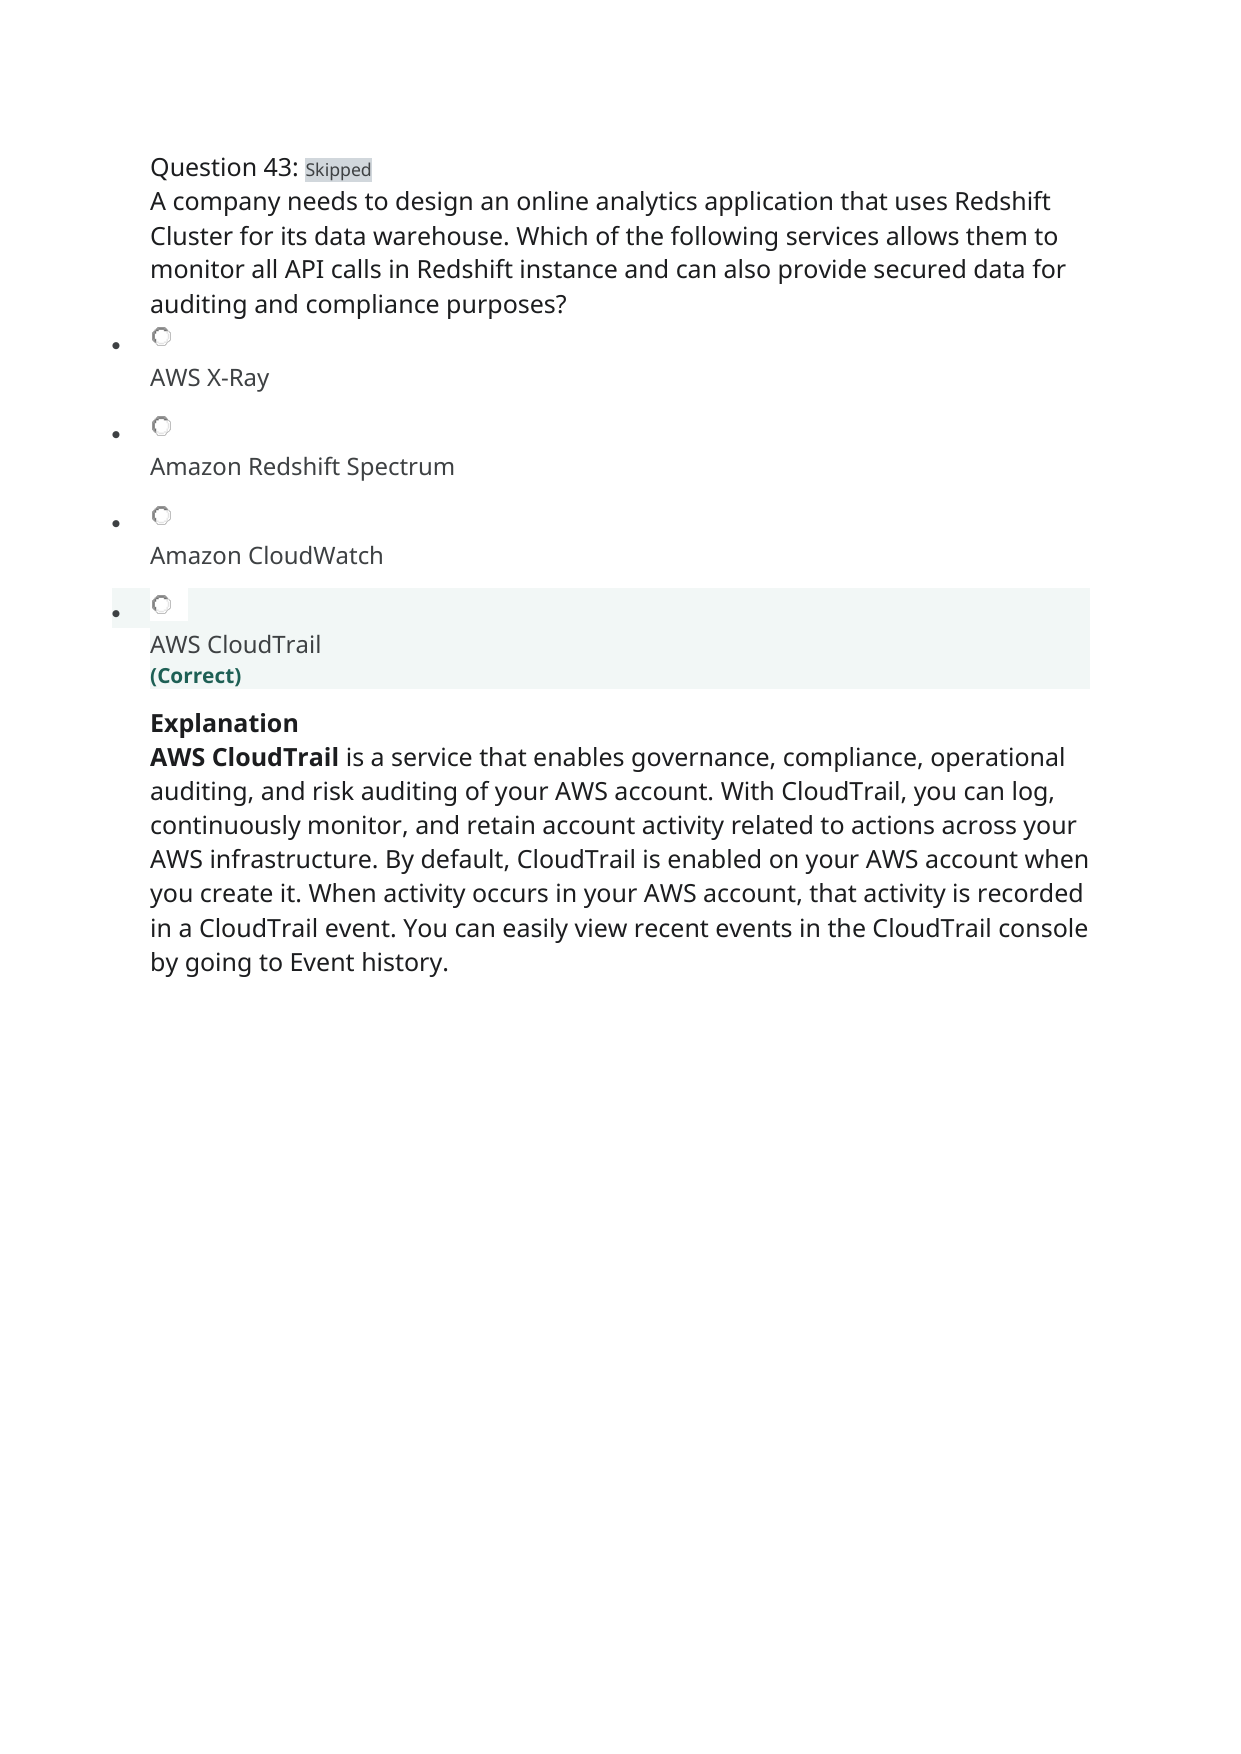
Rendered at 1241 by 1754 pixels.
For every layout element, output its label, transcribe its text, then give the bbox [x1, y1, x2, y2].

text AWS CloudTrail is a service that enables governance, compliance, operational auditing, and risk auditing of your AWS account. With CloudTrail, you can log, continuously monitor, and retain account activity related to actions across your AWS infrastructure. By default, CloudTrail is enabled on your AWS account when you create it. When activity occurs in your AWS account, that activity is recorded in a CloudTrail event. You can easily view recent events in the CloudTrail console by going to Event history. [150, 740, 1090, 978]
text Question 43: Skipped [150, 150, 1090, 184]
list ​ [112, 499, 1090, 539]
text Amazon CloudWatch [150, 539, 1090, 571]
list ​ [112, 409, 1090, 449]
text AWS X-Ray [150, 360, 1090, 393]
text Amazon Redshift Spectrum [150, 449, 1090, 482]
list ​ [112, 588, 1090, 628]
text (Correct) [150, 661, 1090, 689]
text AWS CloudTrail [150, 628, 1090, 661]
text A company needs to design an online analytics application that uses Redshift Cluster for its data warehouse. Which of the following services allows them to monitor all API calls in Redshift instance and can also provide secured data for auditing and compliance purposes? [150, 184, 1090, 320]
list ​ [112, 320, 1090, 360]
text Explanation [150, 706, 1090, 740]
